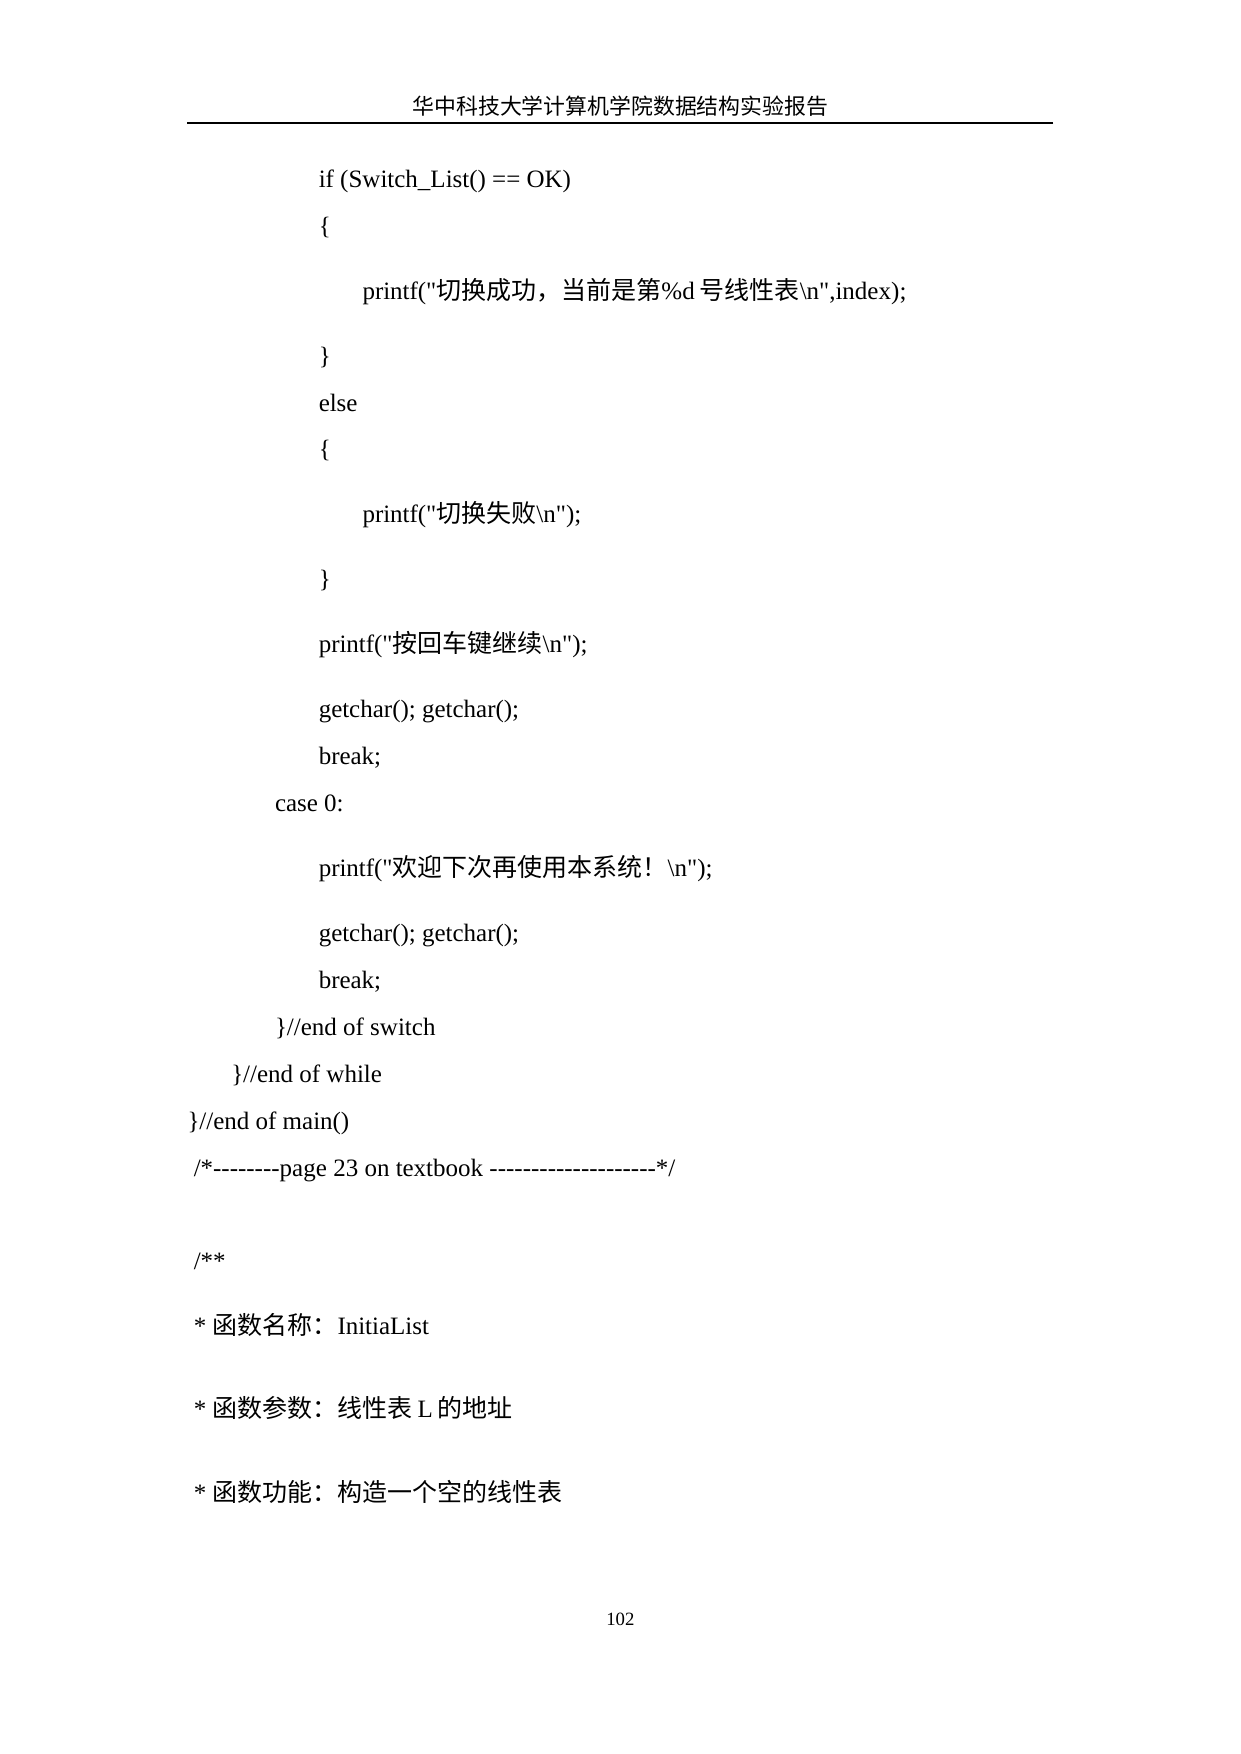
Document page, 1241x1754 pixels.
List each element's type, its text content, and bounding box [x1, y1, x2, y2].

text * 函数名称：InitiaList [187, 1291, 1053, 1356]
text getchar(); getchar(); [187, 693, 1053, 725]
text if (Switch_List() == OK) [187, 162, 1053, 194]
text { [187, 433, 1053, 465]
text * 函数参数：线性表L的地址 [187, 1374, 1053, 1439]
text }//end of main() [187, 1104, 1053, 1136]
text printf("欢迎下次再使用本系统！\n"); [187, 833, 1053, 898]
text break; [187, 963, 1053, 996]
text getchar(); getchar(); [187, 916, 1053, 949]
text * 函数功能：构造一个空的线性表 [187, 1458, 1053, 1523]
text printf("切换失败\n"); [187, 479, 1053, 544]
text break; [187, 739, 1053, 772]
text printf("按回车键继续\n"); [187, 609, 1053, 674]
text }//end of while [187, 1057, 1053, 1089]
text }//end of switch [187, 1010, 1053, 1043]
text { [187, 209, 1053, 241]
text else [187, 386, 1053, 418]
text /** [187, 1244, 1053, 1277]
text } [187, 563, 1053, 595]
text printf("切换成功，当前是第%d号线性表\n",index); [187, 256, 1053, 321]
text } [187, 339, 1053, 371]
text case 0: [187, 786, 1053, 819]
text /*--------page 23 on textbook --------------------*/ [187, 1151, 1053, 1183]
